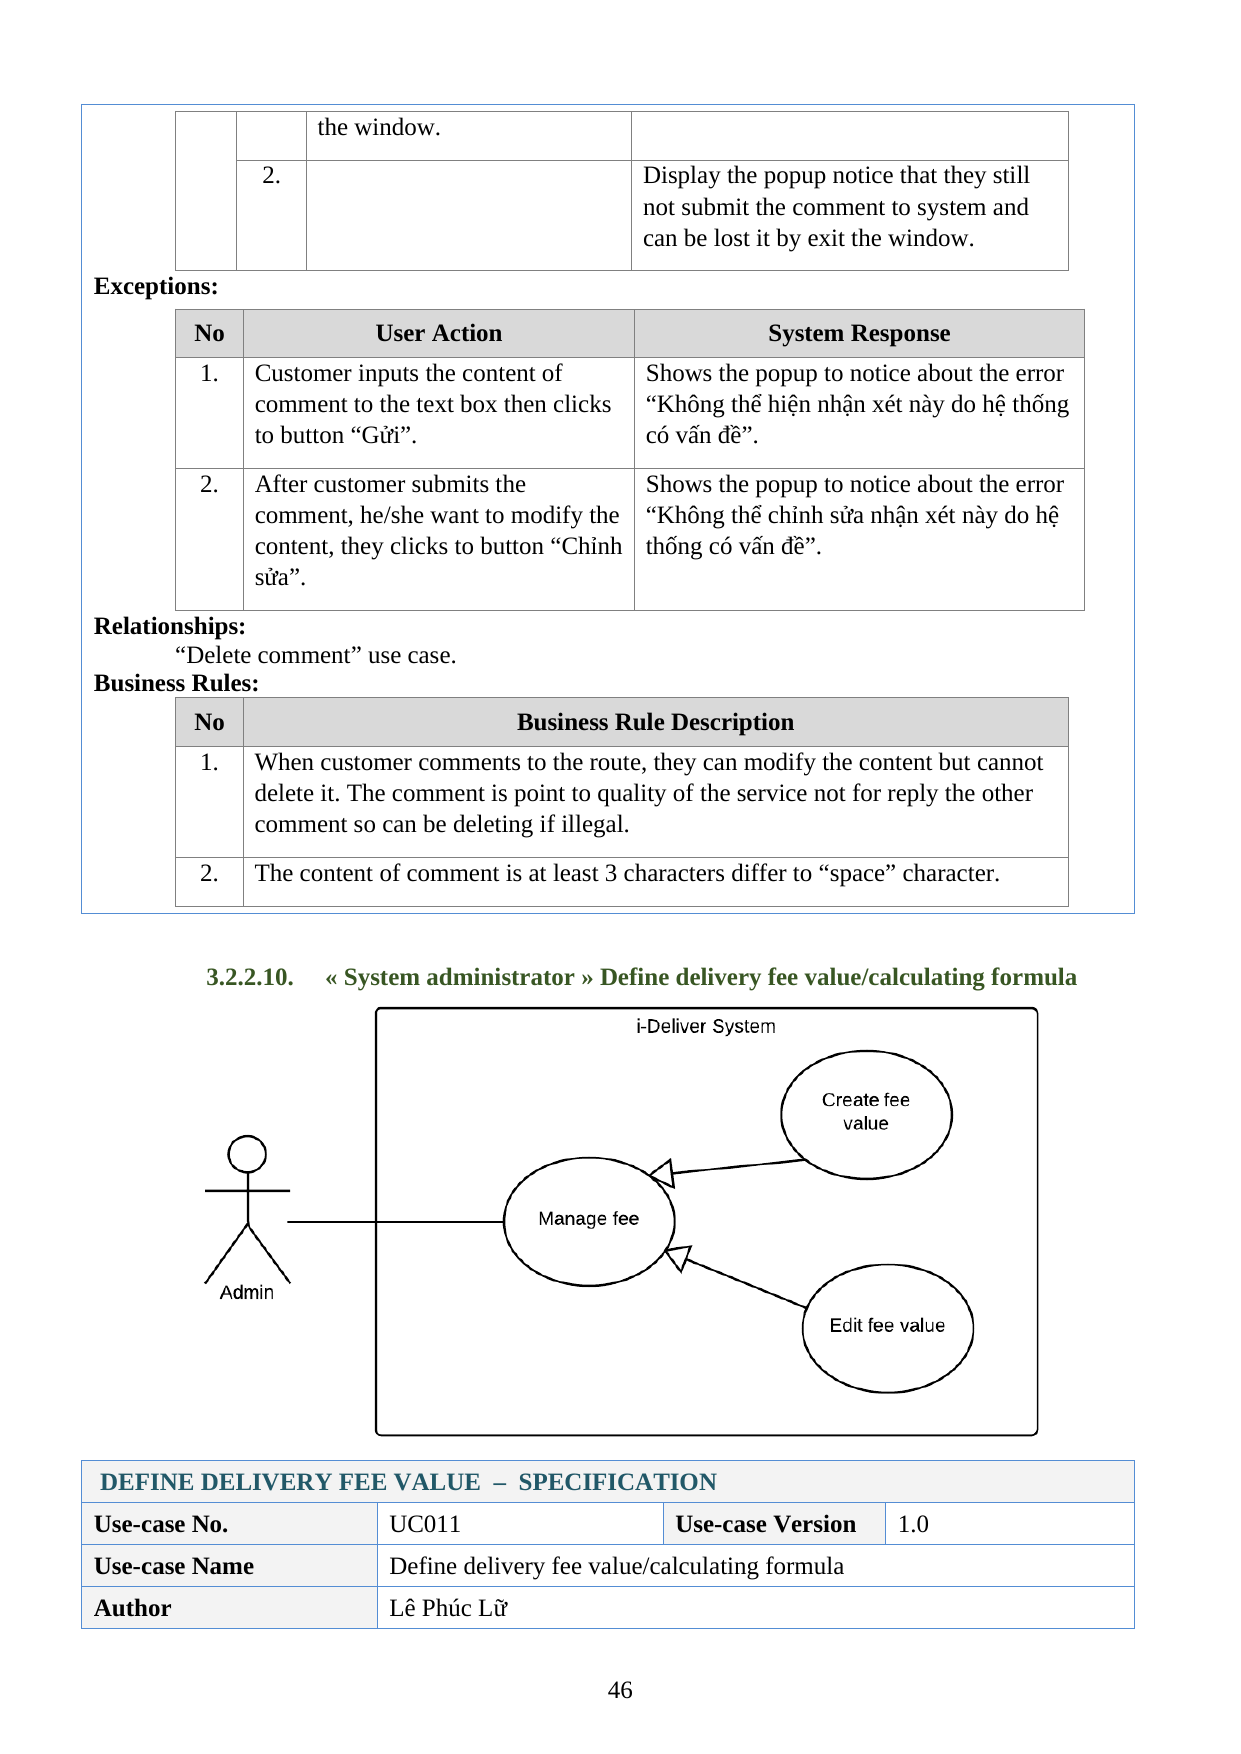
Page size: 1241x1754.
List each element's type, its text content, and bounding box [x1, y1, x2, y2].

table_cell Use-case Version [664, 1503, 885, 1544]
table_cell Author [82, 1587, 377, 1628]
table_cell Use-case No. [82, 1503, 377, 1544]
table_cell Lê Phúc Lữ [378, 1587, 1134, 1628]
table_cell Define delivery fee value/calculating formula [378, 1545, 1134, 1586]
table_cell UC011 [378, 1503, 663, 1544]
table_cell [82, 105, 1134, 913]
table_header DEFINE DELIVERY FEE VALUE – SPECIFICATION [82, 1461, 1134, 1502]
table_cell 1.0 [886, 1503, 1134, 1544]
picture [199, 1005, 1041, 1442]
table_cell Use-case Name [82, 1545, 377, 1586]
subtitle « System administrator » Define delivery fee value/calculating formula [206, 962, 1146, 990]
